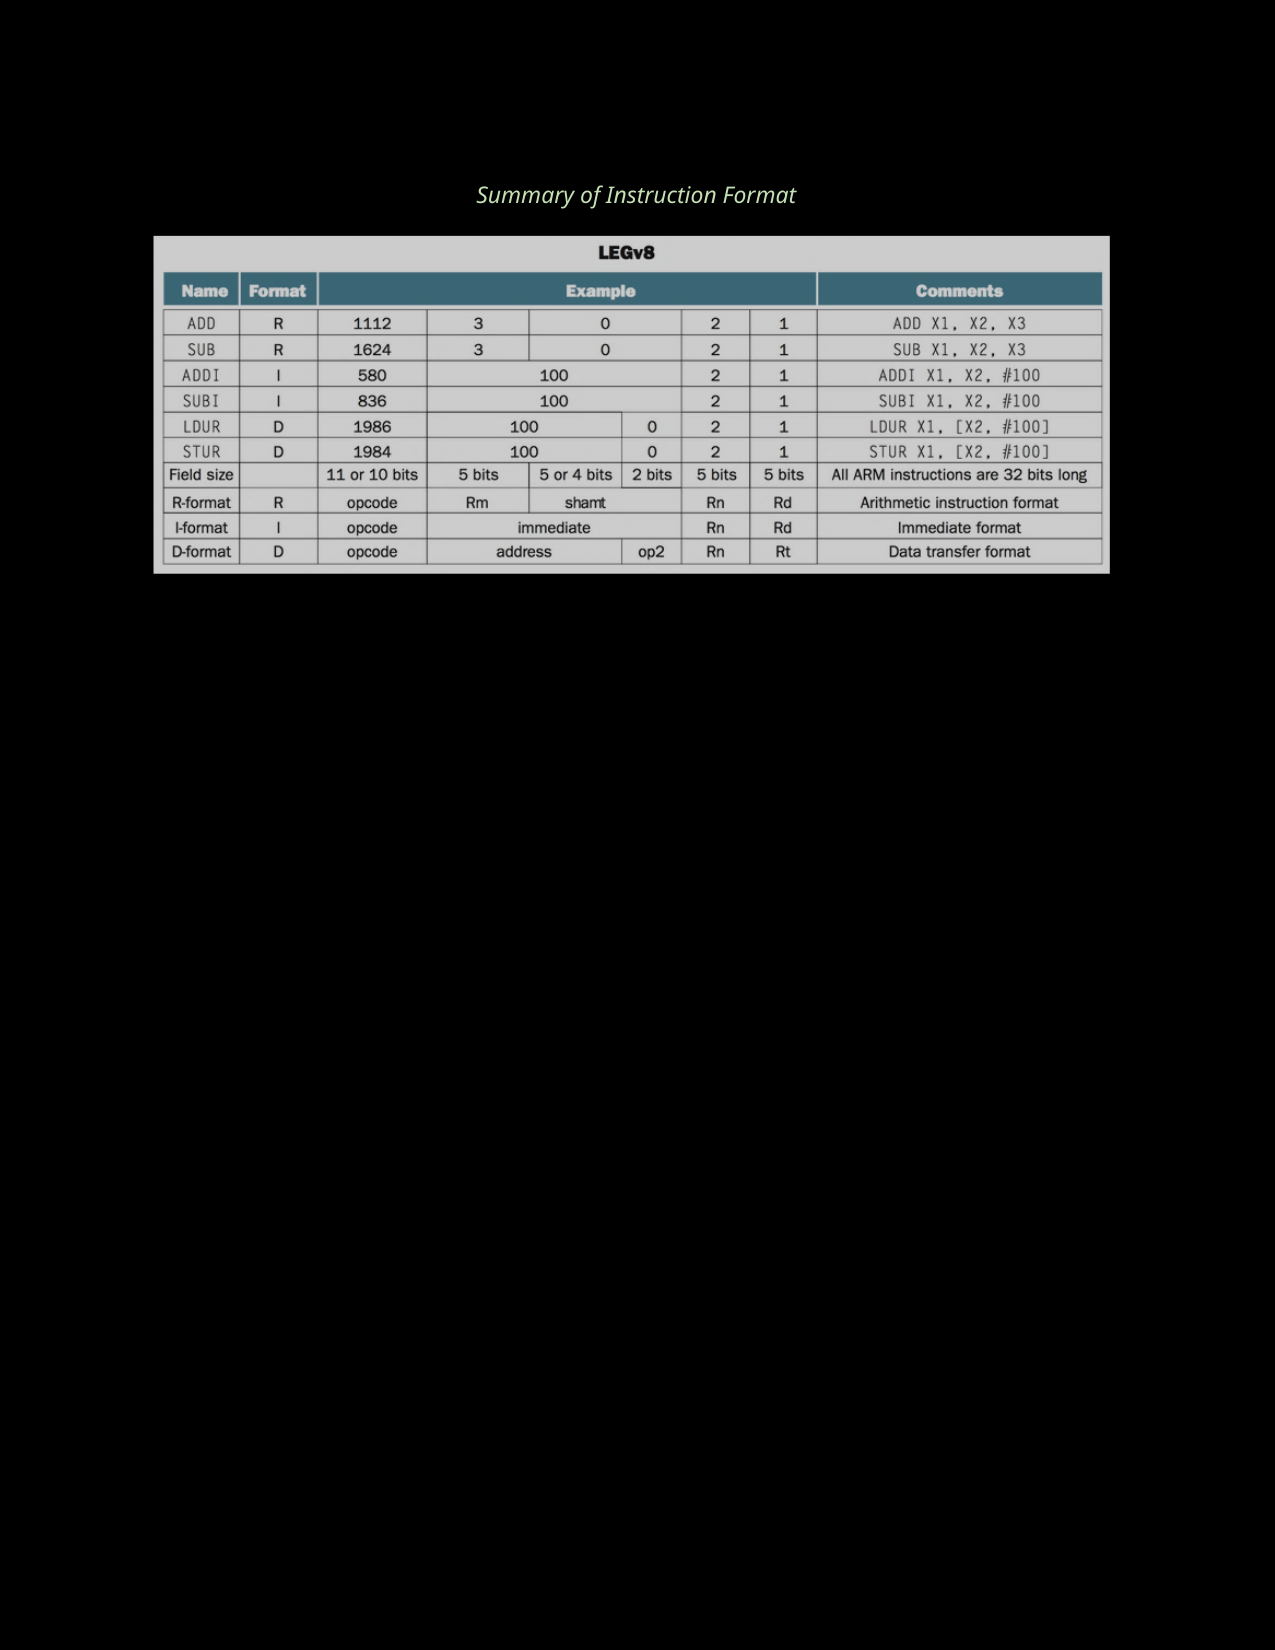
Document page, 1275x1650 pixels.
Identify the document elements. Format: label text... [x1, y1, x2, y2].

subtitle Summary of Instruction Format [150, 179, 1125, 210]
picture [147, 225, 1123, 588]
